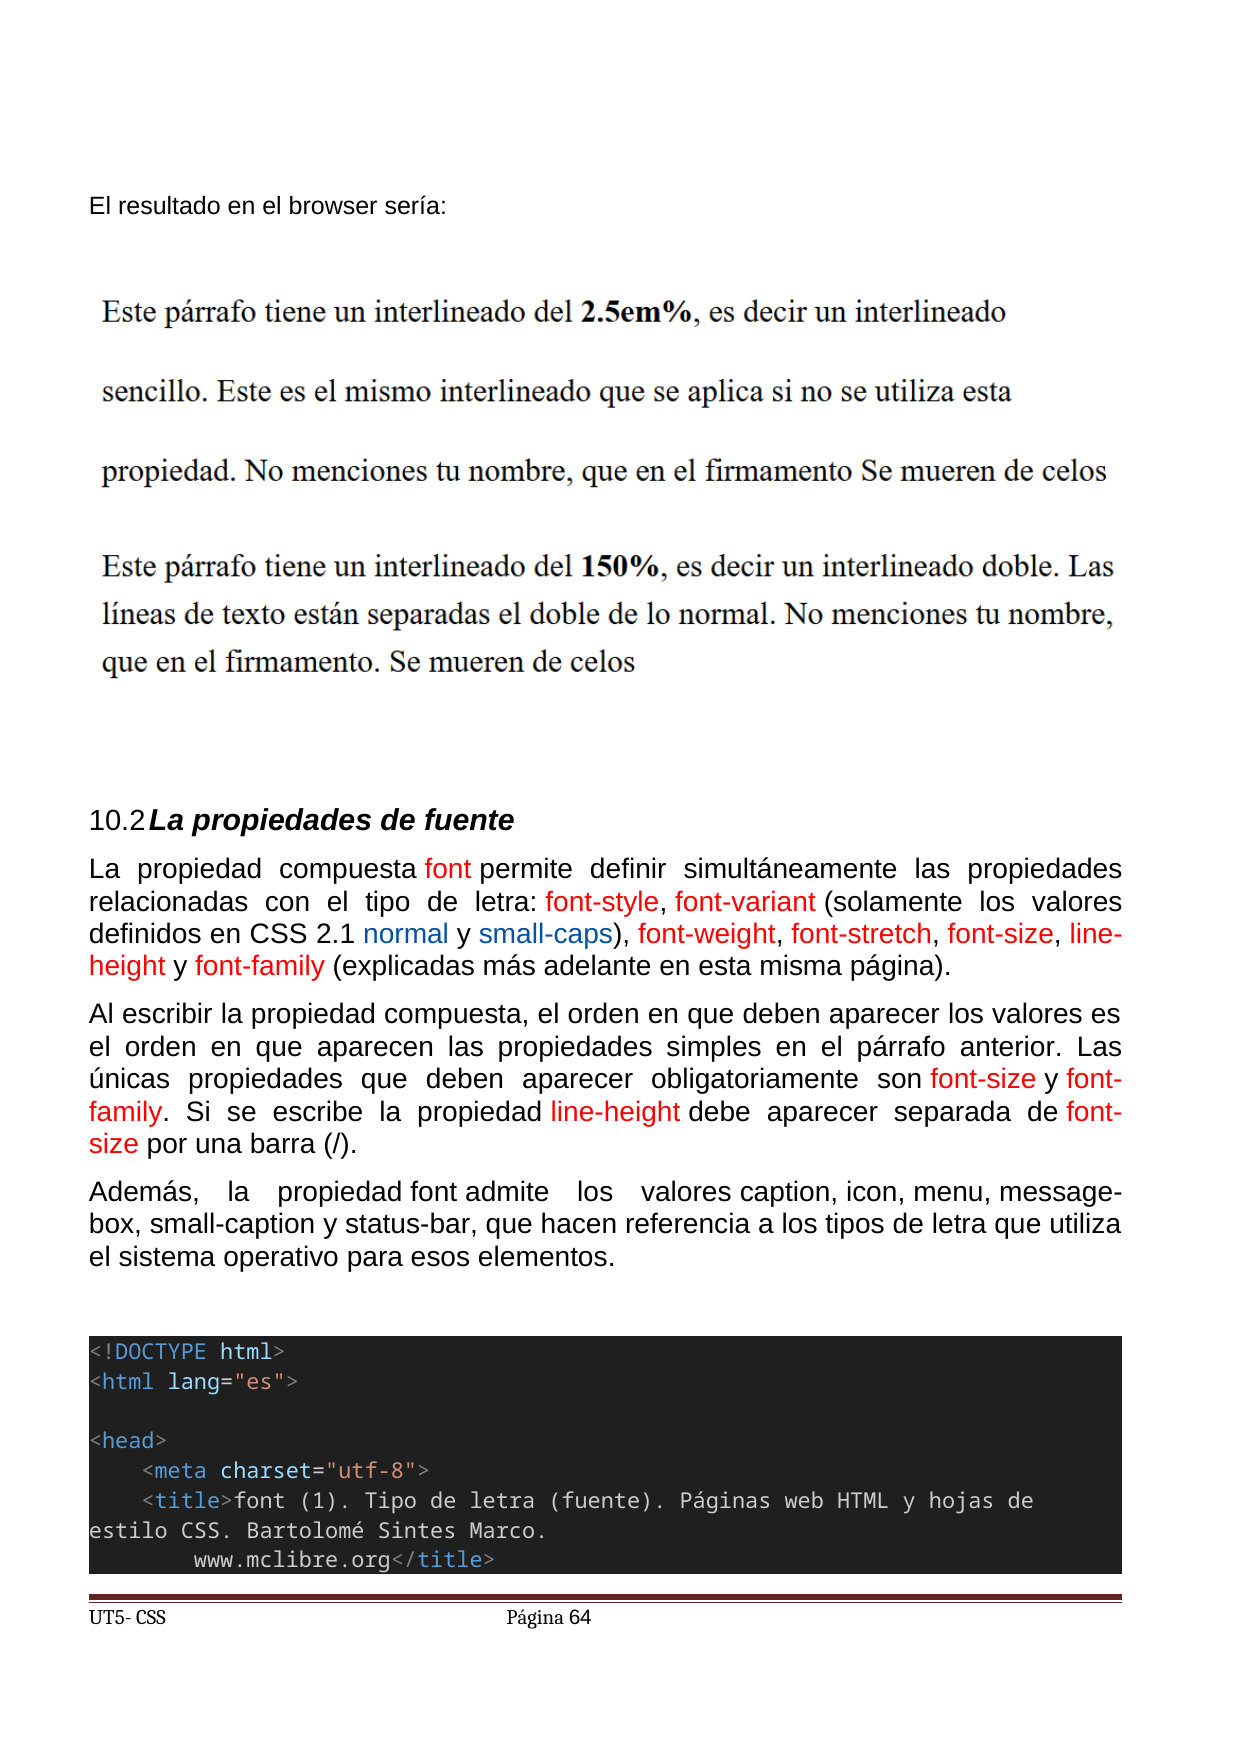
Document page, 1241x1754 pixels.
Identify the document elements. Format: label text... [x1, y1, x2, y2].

text <!DOCTYPE html> [89, 1336, 1122, 1366]
text <meta charset="utf-8"> [89, 1455, 1122, 1485]
text Además, la propiedad font admite los valores caption, icon, menu, message-box, small-caption y status-bar, que hacen referencia a los tipos de letra que utiliza el sistema operativo para esos elementos. [89, 1175, 1122, 1272]
text Al escribir la propiedad compuesta, el orden en que deben aparecer los valores es el orden en que aparecen las propiedades simples en el párrafo anterior. Las únicas propiedades que deben aparecer obligatoriamente son font-size y font-family. Si se escribe la propiedad line-height debe aparecer separada de font-size por una barra (/). [89, 997, 1122, 1159]
text <head> [89, 1425, 1122, 1455]
text <title>font (1). Tipo de letra (fuente). Páginas web HTML y hojas de estilo CSS. Bartolomé Sintes Marco. [89, 1485, 1122, 1544]
text El resultado en el browser sería: [89, 191, 1122, 220]
picture [88, 273, 1123, 745]
text www.mclibre.org</title> [89, 1544, 1122, 1574]
text <html lang="es"> [89, 1366, 1122, 1395]
subtitle La propiedades de fuente [89, 802, 1122, 837]
text La propiedad compuesta font permite definir simultáneamente las propiedades relacionadas con el tipo de letra: font-style, font-variant (solamente los valores definidos en CSS 2.1 normal y small-caps), font-weight, font-stretch, font-size, line-height y font-family (explicadas más adelante en esta misma página). [89, 852, 1122, 982]
